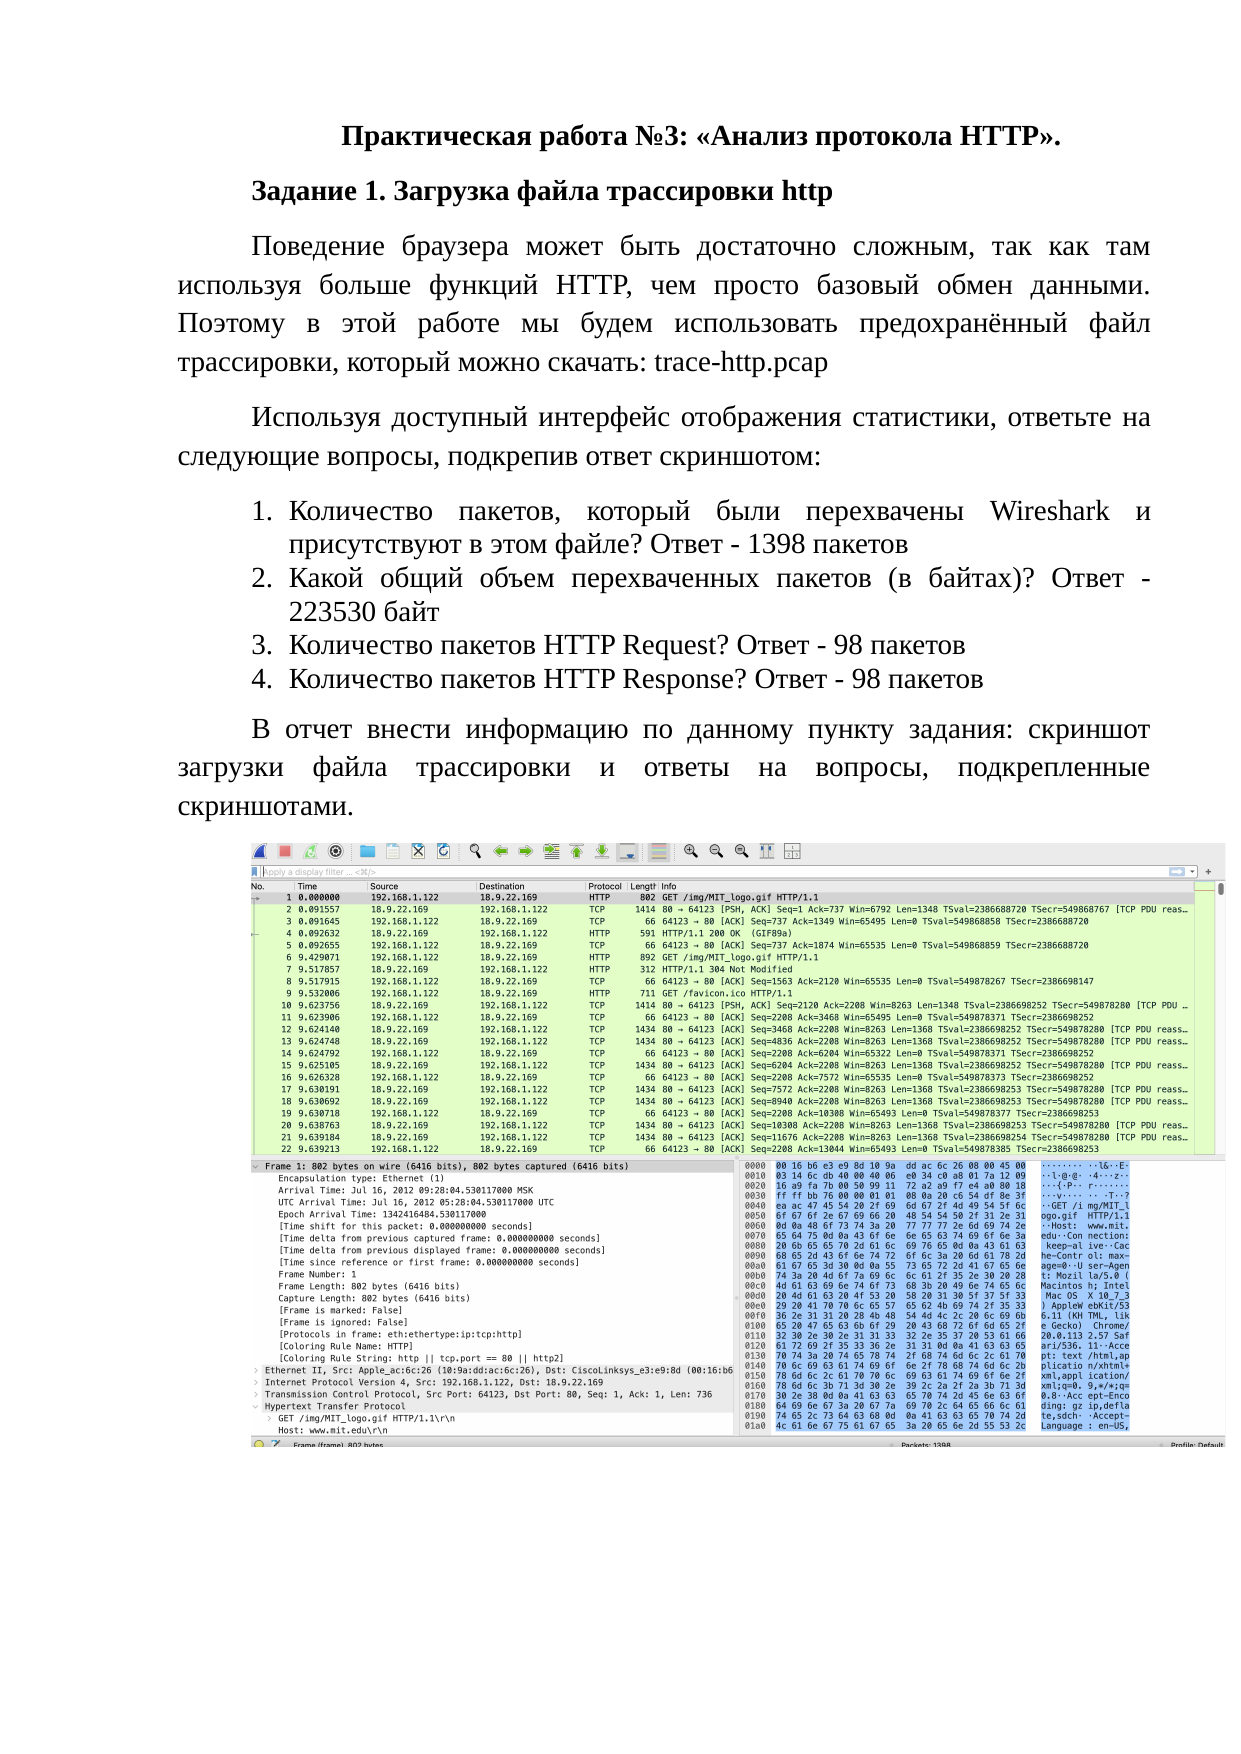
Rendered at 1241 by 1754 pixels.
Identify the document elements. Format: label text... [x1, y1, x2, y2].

picture [251, 843, 1226, 1447]
list Количество пакетов HTTP Request? Ответ - 98 пакетов [251, 627, 1152, 661]
text Используя доступный интерфейс отображения статистики, ответьте на следующие вопросы, подкрепив ответ скриншотом: [177, 399, 1152, 471]
list Количество пакетов, который были перехвачены Wireshark и присутствуют в этом файле? Ответ - 1398 пакетов [251, 493, 1152, 560]
text В отчет внести информацию по данному пункту задания: скриншот загрузки файла трассировки и ответы на вопросы, подкрепленные скриншотами. [177, 711, 1152, 822]
text Поведение браузера может быть достаточно сложным, так как там используя больше функций HTTP, чем просто базовый обмен данными. Поэтому в этой работе мы будем использовать предохранённый файл трассировки, который можно скачать: trace-http.pcap [177, 228, 1152, 378]
text Практическая работа №3: «Анализ протокола HTTP». [177, 118, 1152, 152]
text Задание 1. Загрузка файла трассировки http [177, 173, 1152, 207]
list Какой общий объем перехваченных пакетов (в байтах)? Ответ - 223530 байт [251, 560, 1152, 627]
list Количество пакетов HTTP Response? Ответ - 98 пакетов [251, 661, 1152, 694]
